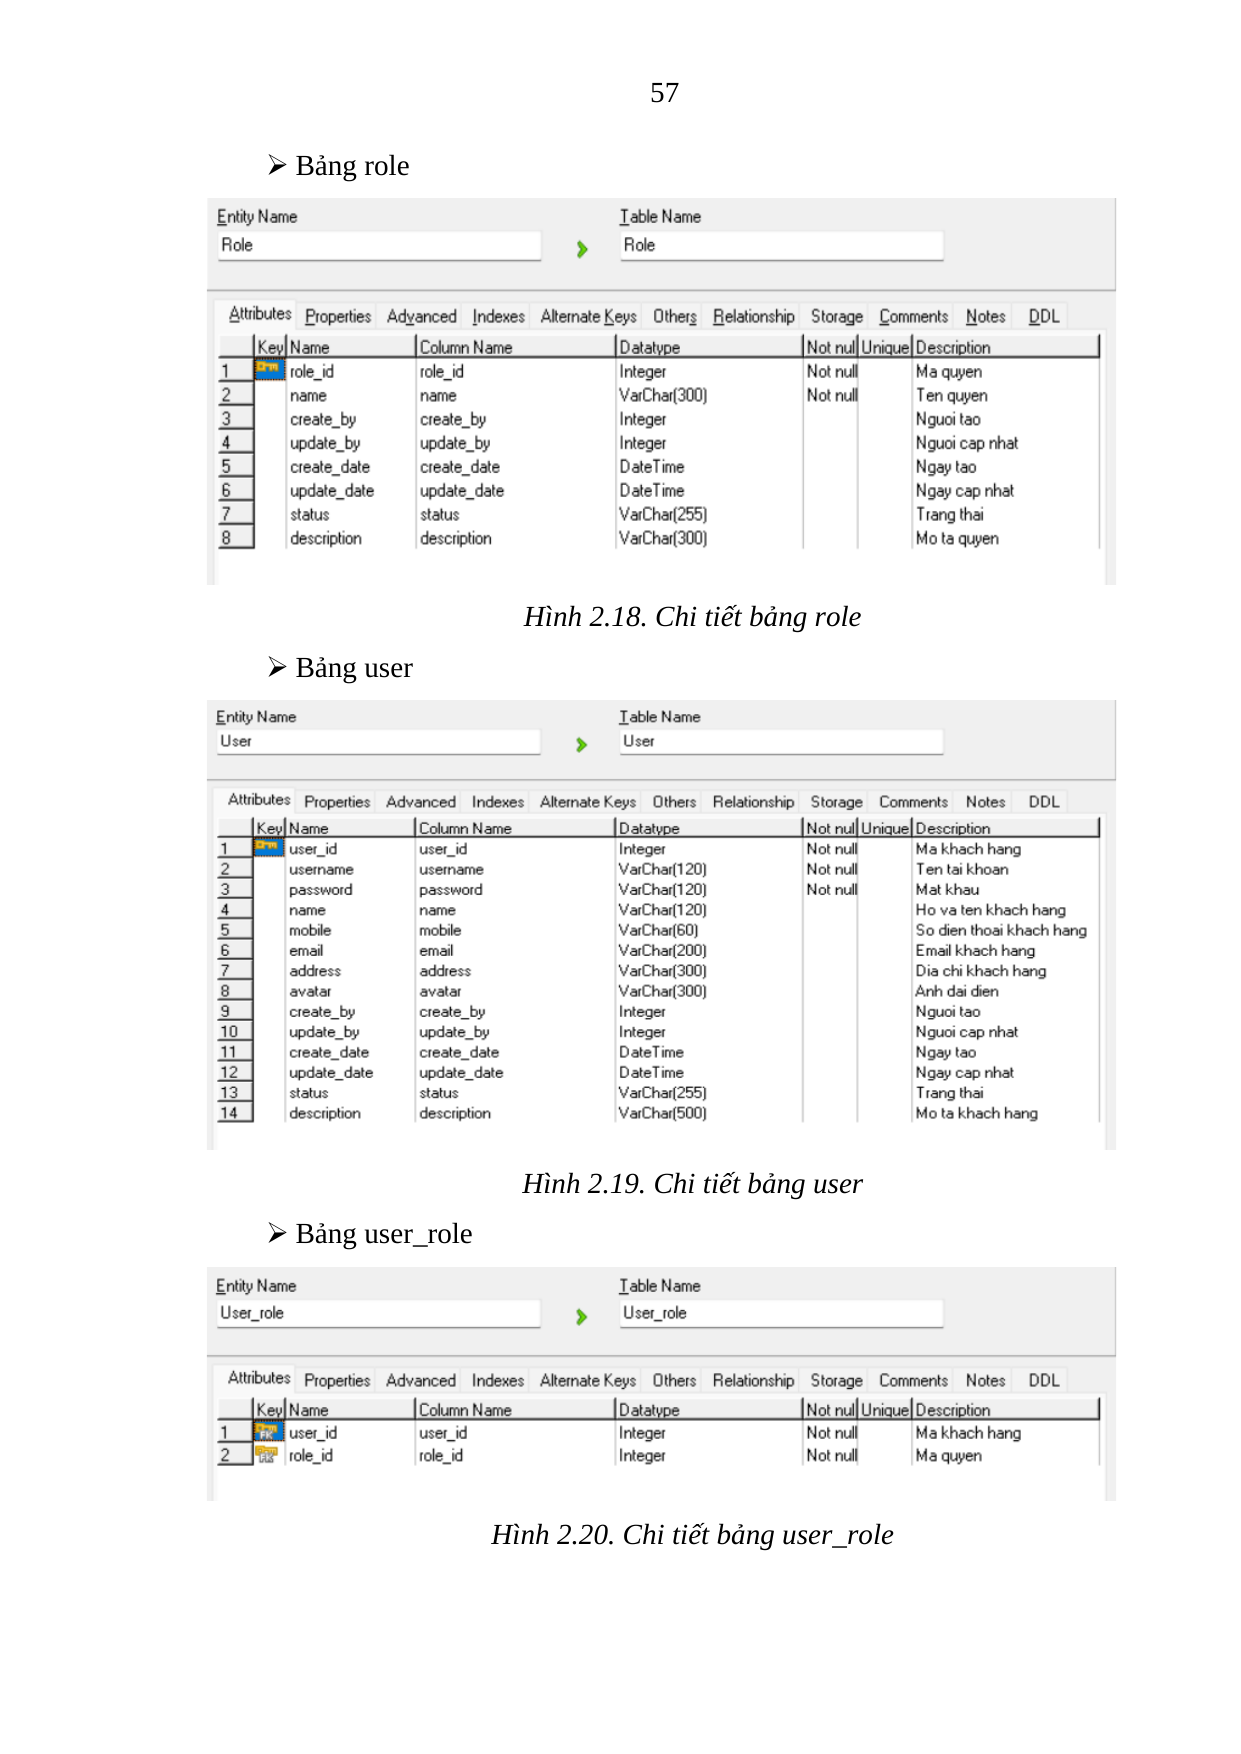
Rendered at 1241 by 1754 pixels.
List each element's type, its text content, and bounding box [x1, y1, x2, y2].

picture [206, 700, 1117, 1150]
list Bảng user_role [266, 1217, 1122, 1250]
list Bảng role [266, 148, 1122, 181]
picture [206, 1267, 1117, 1501]
list Bảng user [266, 650, 1122, 683]
picture [206, 198, 1117, 585]
